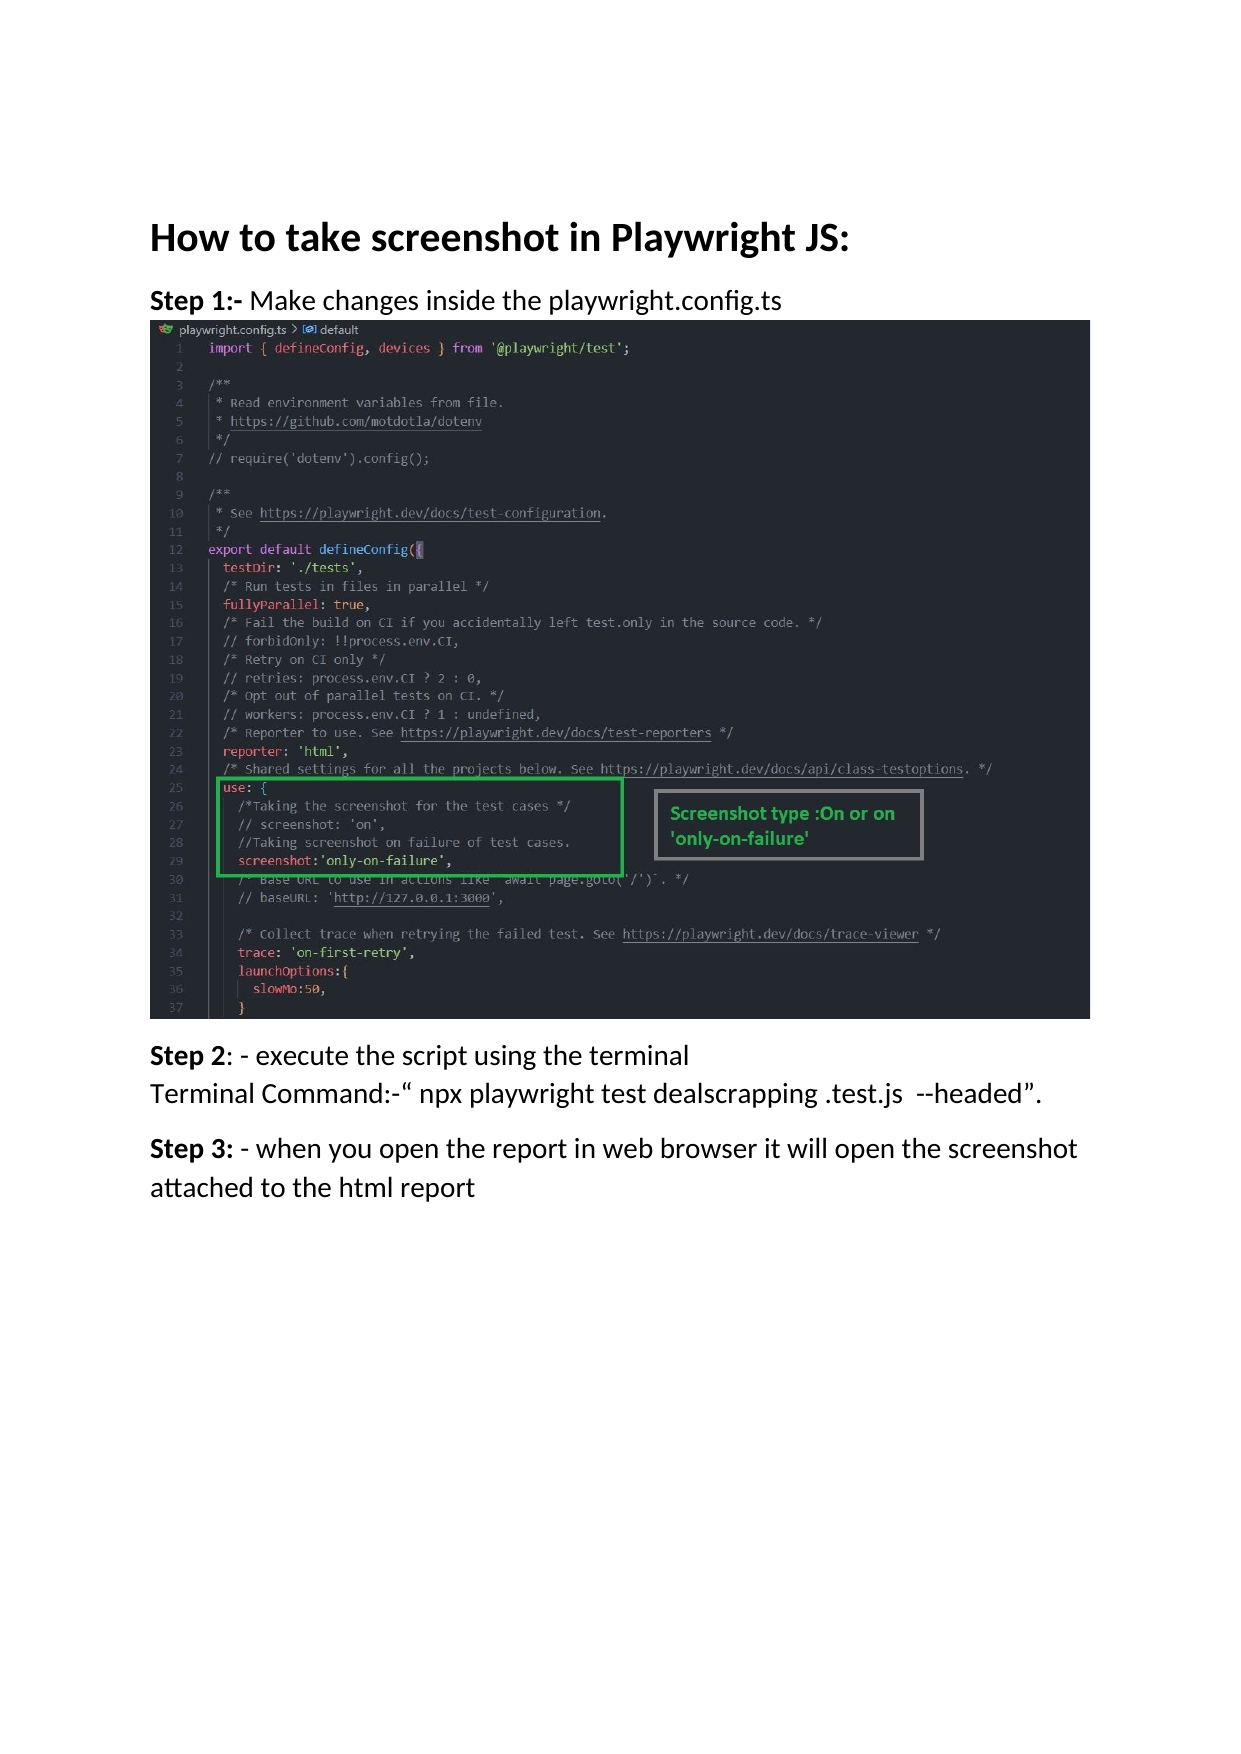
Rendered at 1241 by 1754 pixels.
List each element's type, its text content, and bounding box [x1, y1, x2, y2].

text Step 3: - when you open the report in web browser it will open the screenshot attached to the html report [150, 1131, 1090, 1205]
text Step 2: - execute the script using the terminal Terminal Command:-“ npx playwright test dealscrapping .test.js --headed”. [150, 1037, 1090, 1111]
text How to take screenshot in Playwright JS: [150, 211, 1090, 261]
text Step 1:- Make changes inside the playwright.config.ts [150, 282, 1090, 320]
picture [150, 320, 1091, 1019]
